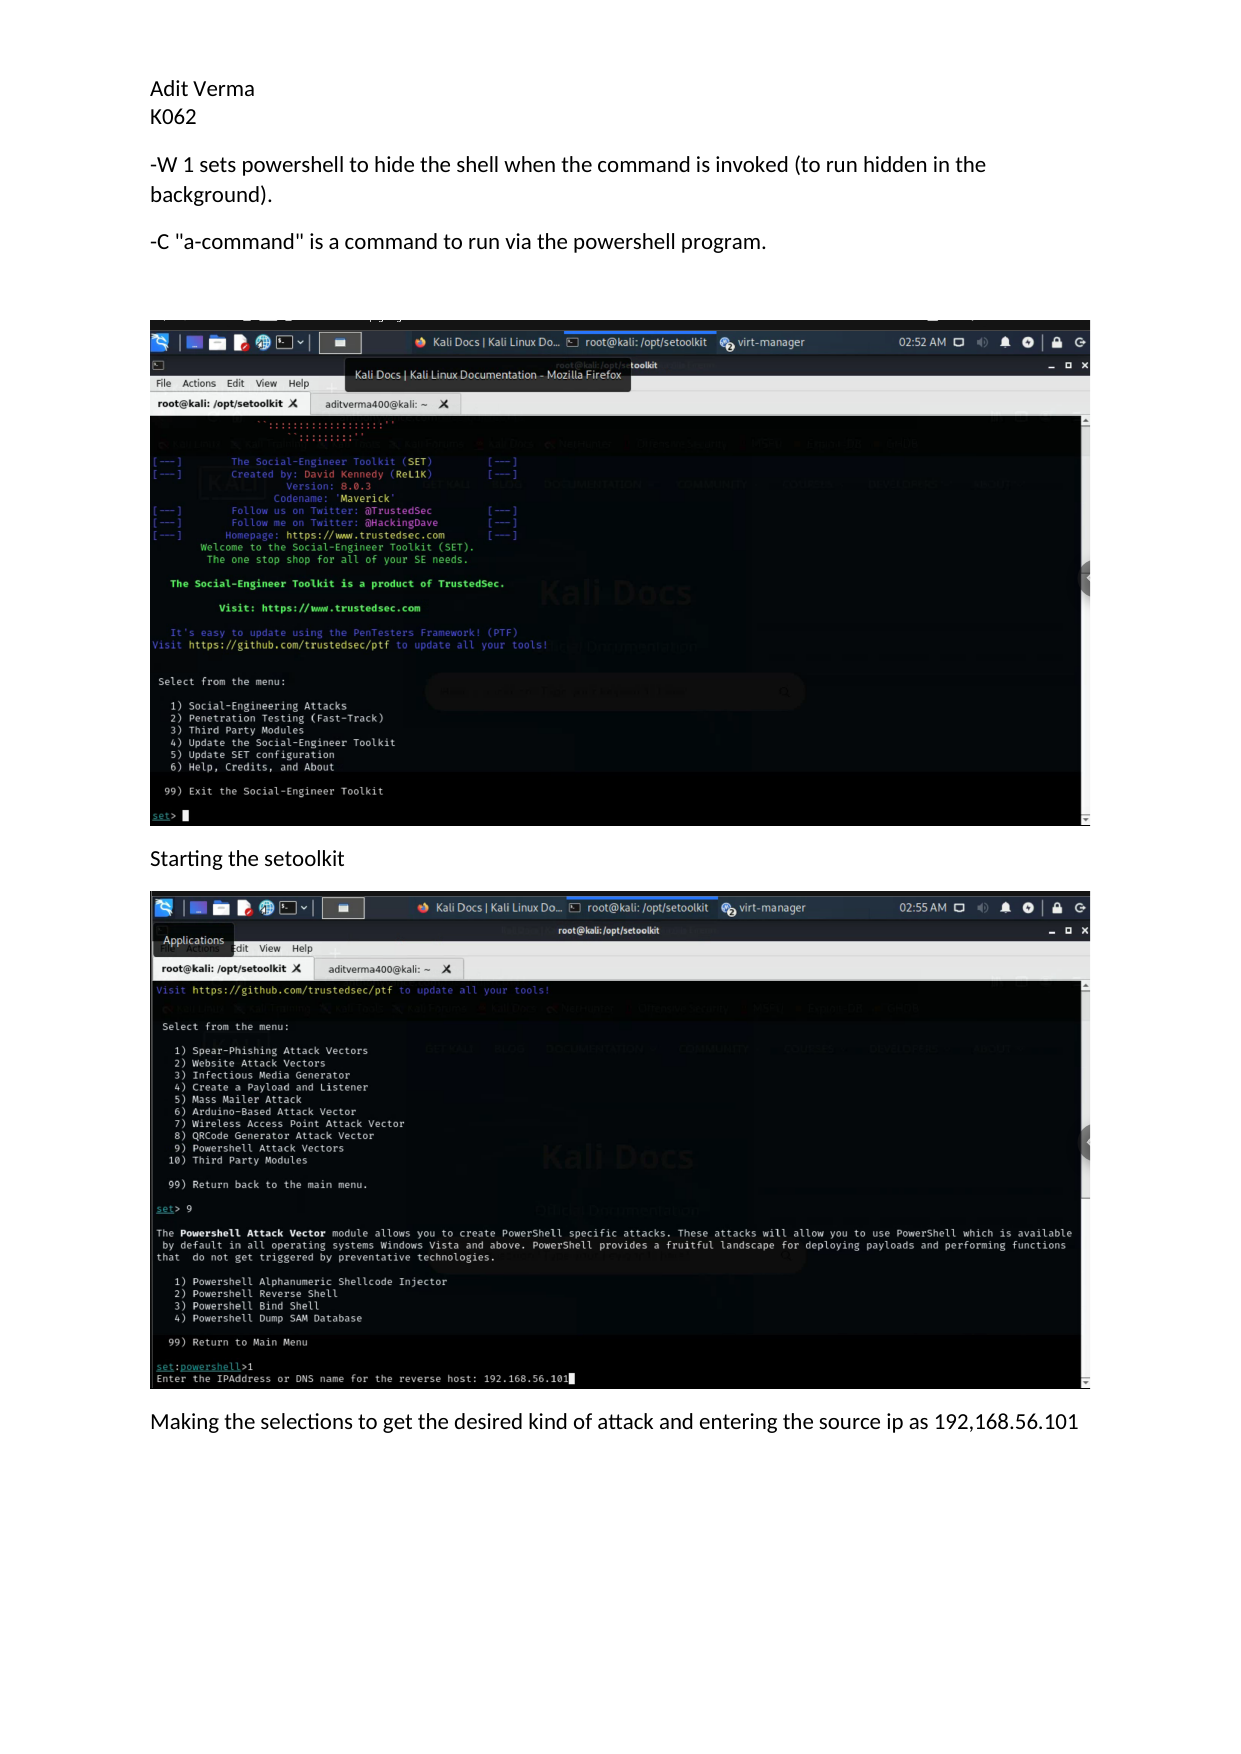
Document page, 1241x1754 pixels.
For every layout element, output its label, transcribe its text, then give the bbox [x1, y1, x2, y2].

text Starting the setoolkit [150, 844, 1090, 873]
text Making the selections to get the desired kind of attack and entering the source ip as 192,168.56.101 [150, 1407, 1090, 1435]
picture [150, 320, 1091, 826]
text -C "a-command" is a command to run via the powershell program. [150, 227, 1090, 255]
text -W 1 sets powershell to hide the shell when the command is invoked (to run hidden in the background). [150, 150, 1090, 208]
picture [150, 891, 1091, 1389]
